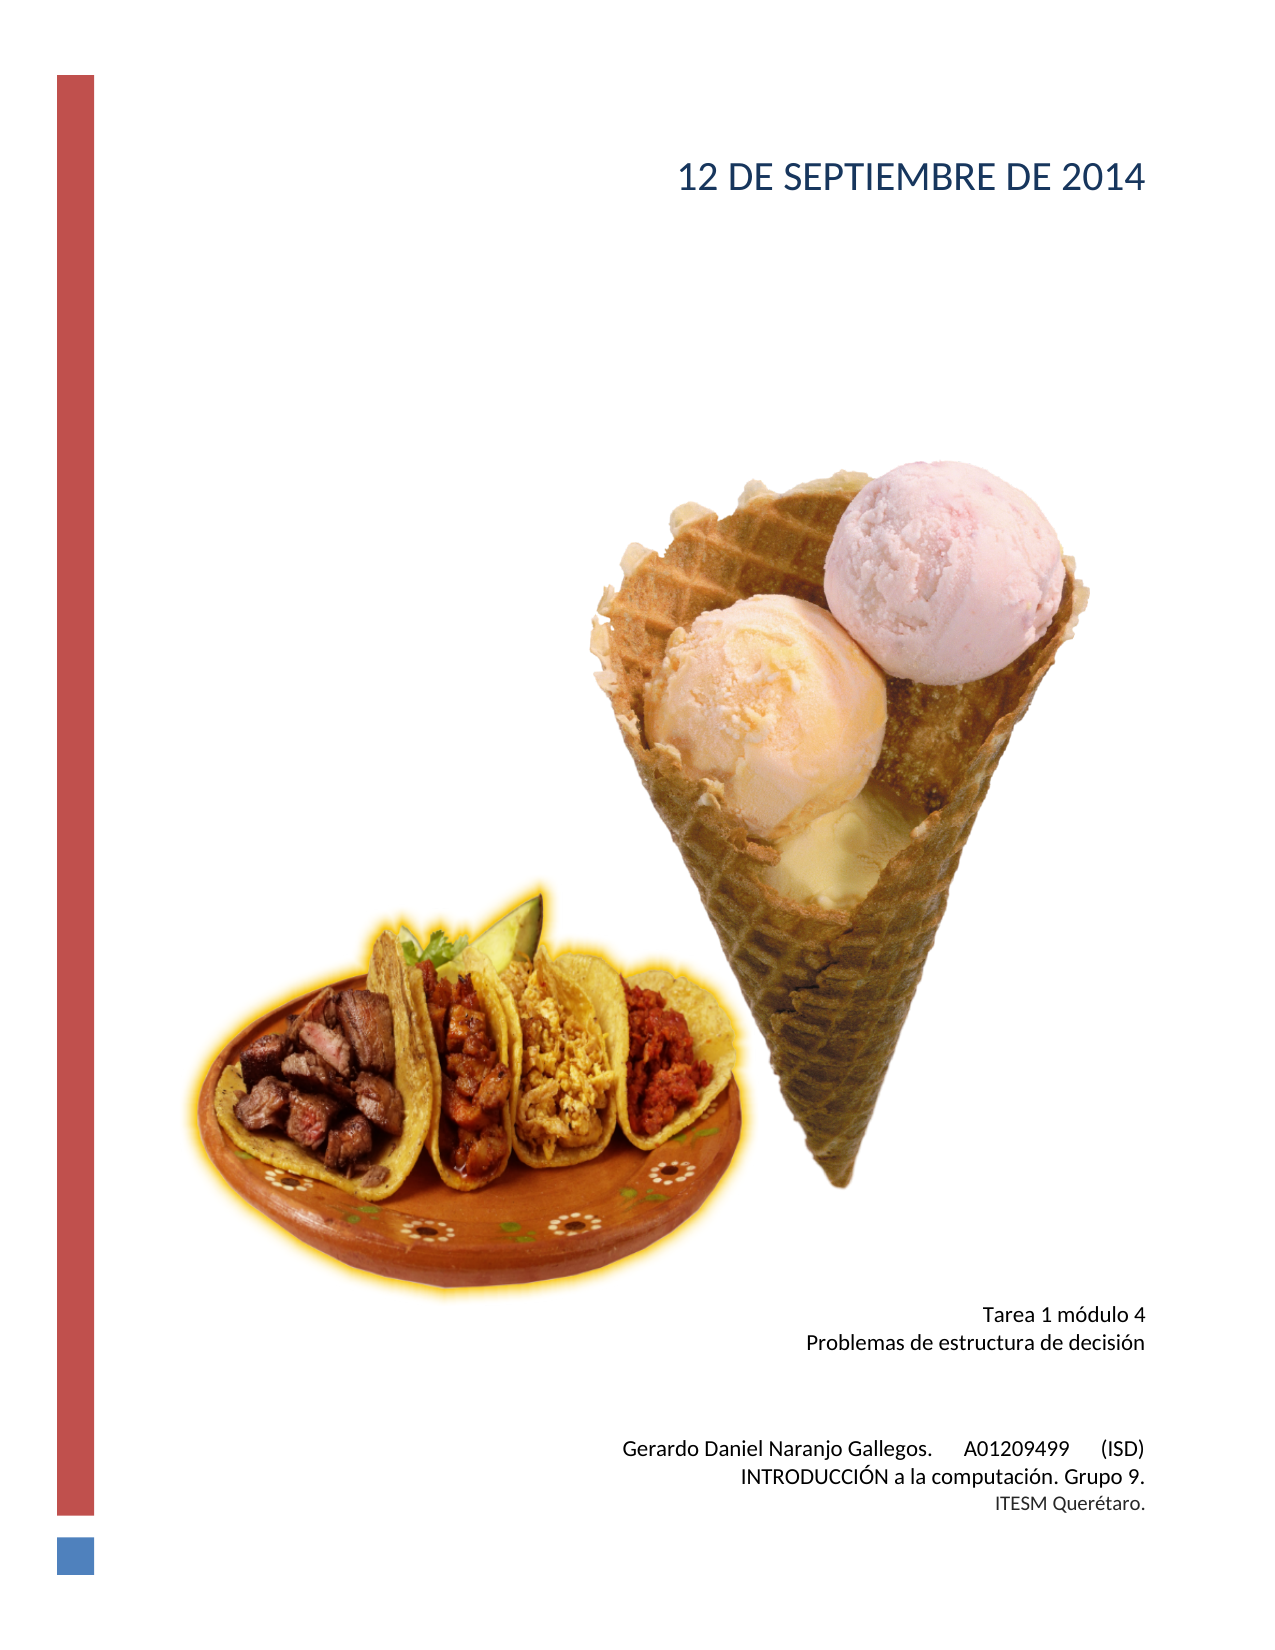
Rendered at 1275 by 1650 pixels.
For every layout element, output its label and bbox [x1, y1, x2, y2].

picture [177, 452, 1090, 1304]
